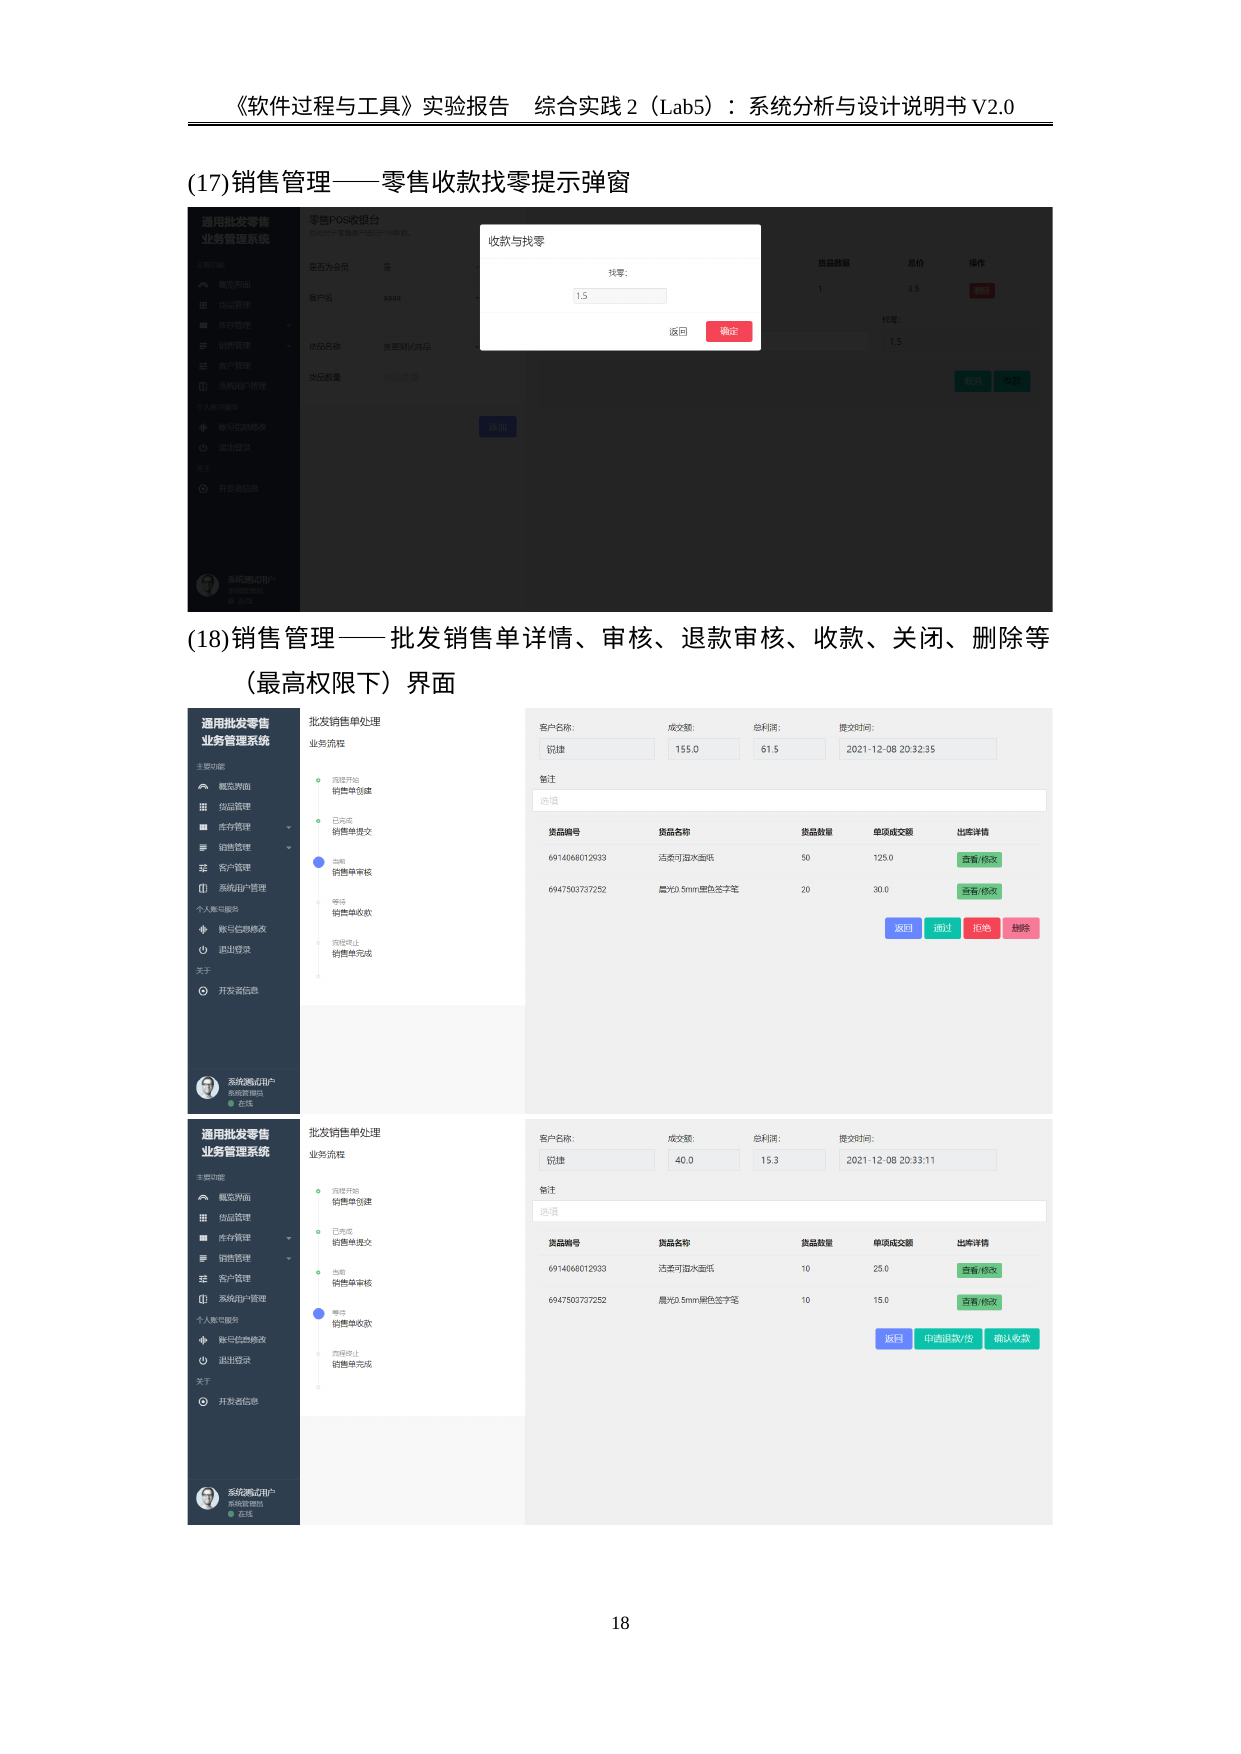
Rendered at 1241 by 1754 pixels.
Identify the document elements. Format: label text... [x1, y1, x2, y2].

list 销售管理——零售收款找零提示弹窗 [187, 162, 1053, 198]
list 销售管理——批发销售单详情、审核、退款审核、收款、关闭、删除等（最高权限下）界面 [187, 618, 1053, 700]
picture [187, 708, 1053, 1114]
picture [187, 1119, 1053, 1525]
picture [187, 207, 1053, 612]
